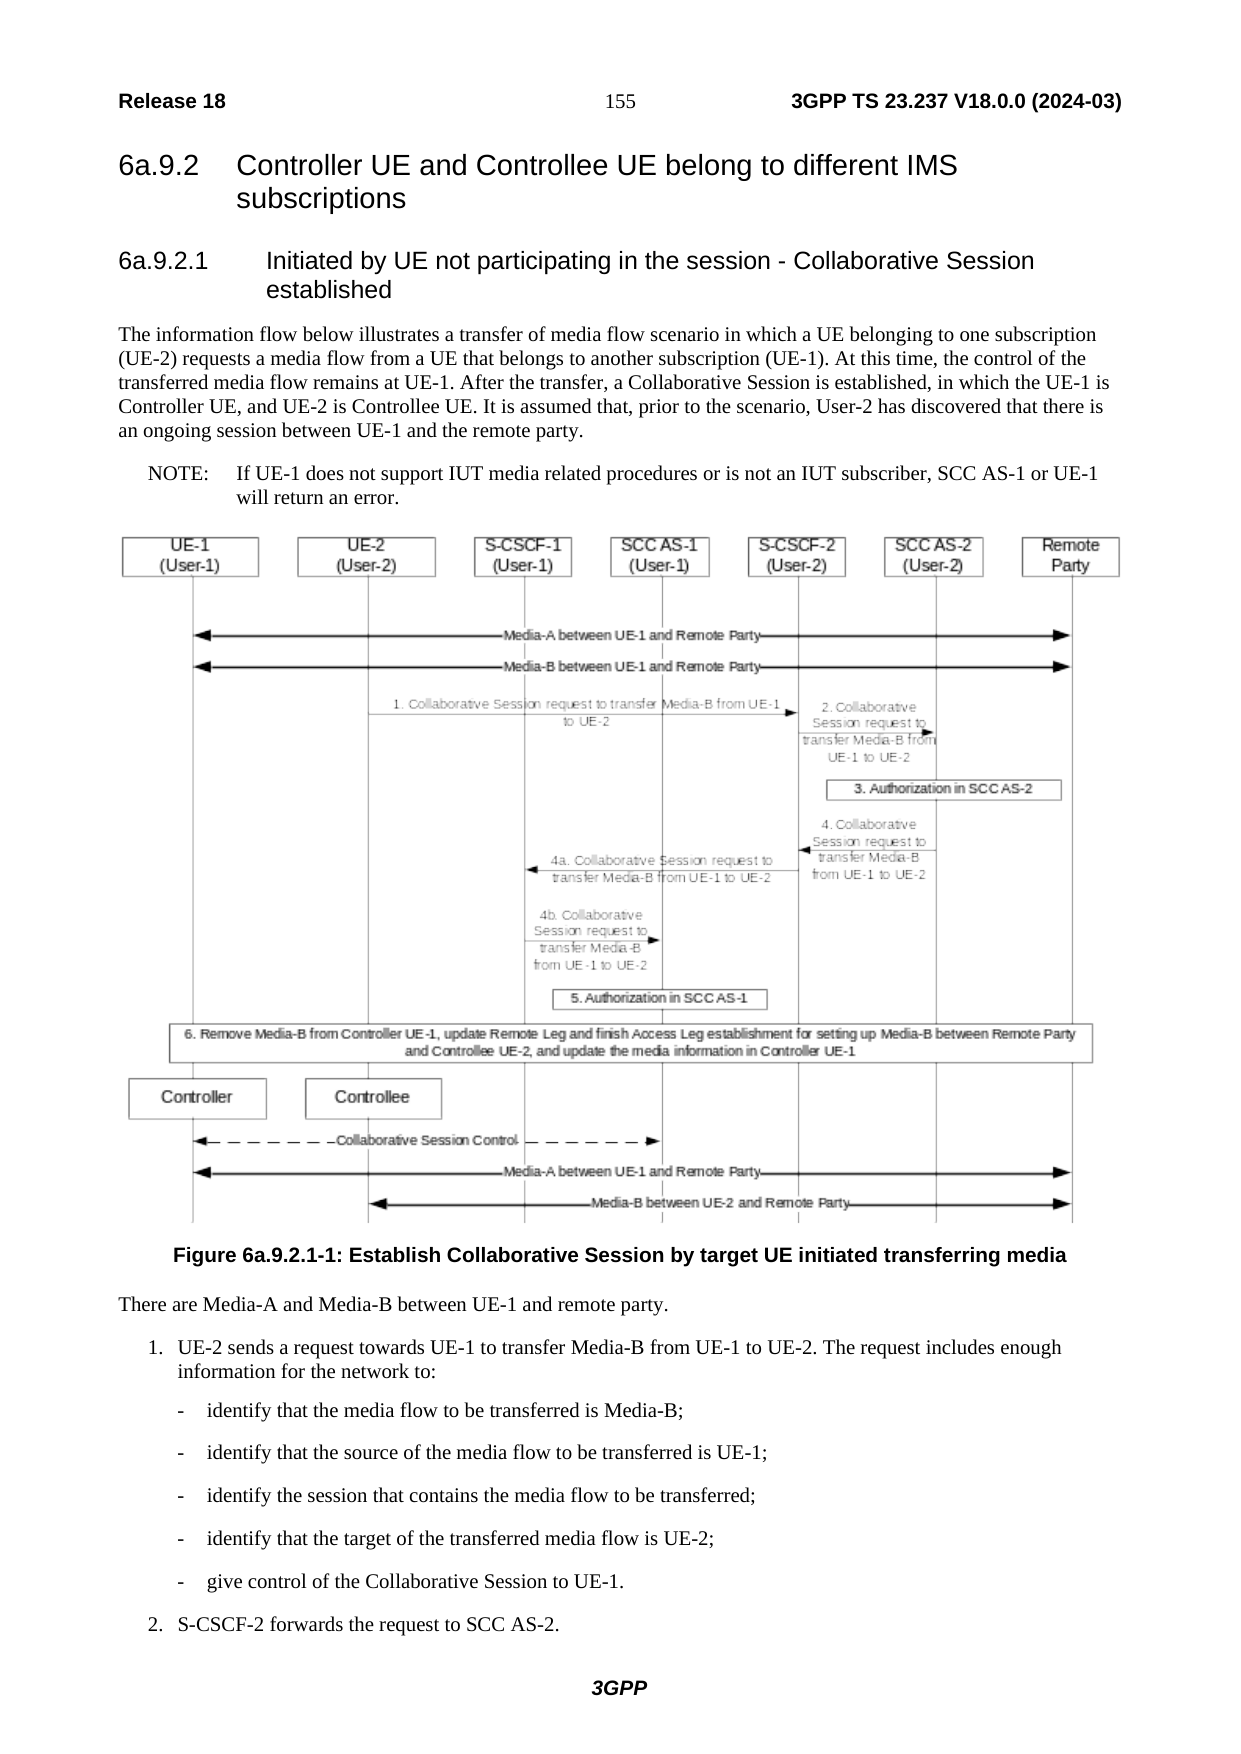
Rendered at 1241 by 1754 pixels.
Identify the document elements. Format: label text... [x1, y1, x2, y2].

text Figure 6a.9.2.1-1: Establish Collaborative Session by target UE initiated transferring media [118, 1243, 1122, 1267]
text - identify that the source of the media flow to be transferred is UE-1; [177, 1440, 1122, 1464]
text There are Media-A and Media-B between UE-1 and remote party. [118, 1292, 1122, 1316]
text The information flow below illustrates a transfer of media flow scenario in which a UE belonging to one subscription (UE-2) requests a media flow from a UE that belongs to another subscription (UE-1). At this time, the control of the transferred media flow remains at UE-1. After the transfer, a Collaborative Session is established, in which the UE-1 is Controller UE, and UE-2 is Controllee UE. It is assumed that, prior to the scenario, User-2 has discovered that there is an ongoing session between UE-1 and the remote party. [118, 322, 1122, 442]
text NOTE: If UE-1 does not support IUT media related procedures or is not an IUT subscriber, SCC AS-1 or UE-1 will return an error. [148, 461, 1122, 509]
text - give control of the Collaborative Session to UE-1. [177, 1569, 1122, 1593]
text 1. UE-2 sends a request towards UE-1 to transfer Media-B from UE-1 to UE-2. The request includes enough information for the network to: [148, 1335, 1122, 1383]
subtitle 6a.9.2 Controller UE and Controllee UE belong to different IMS subscriptions [118, 147, 1122, 214]
text 2. S-CSCF-2 forwards the request to SCC AS-2. [148, 1612, 1122, 1636]
text - identify the session that contains the media flow to be transferred; [177, 1483, 1122, 1507]
text - identify that the media flow to be transferred is Media-B; [177, 1397, 1122, 1422]
subtitle 6a.9.2.1 Initiated by UE not participating in the session - Collaborative Session established [118, 246, 1122, 303]
text - identify that the target of the transferred media flow is UE-2; [177, 1526, 1122, 1550]
